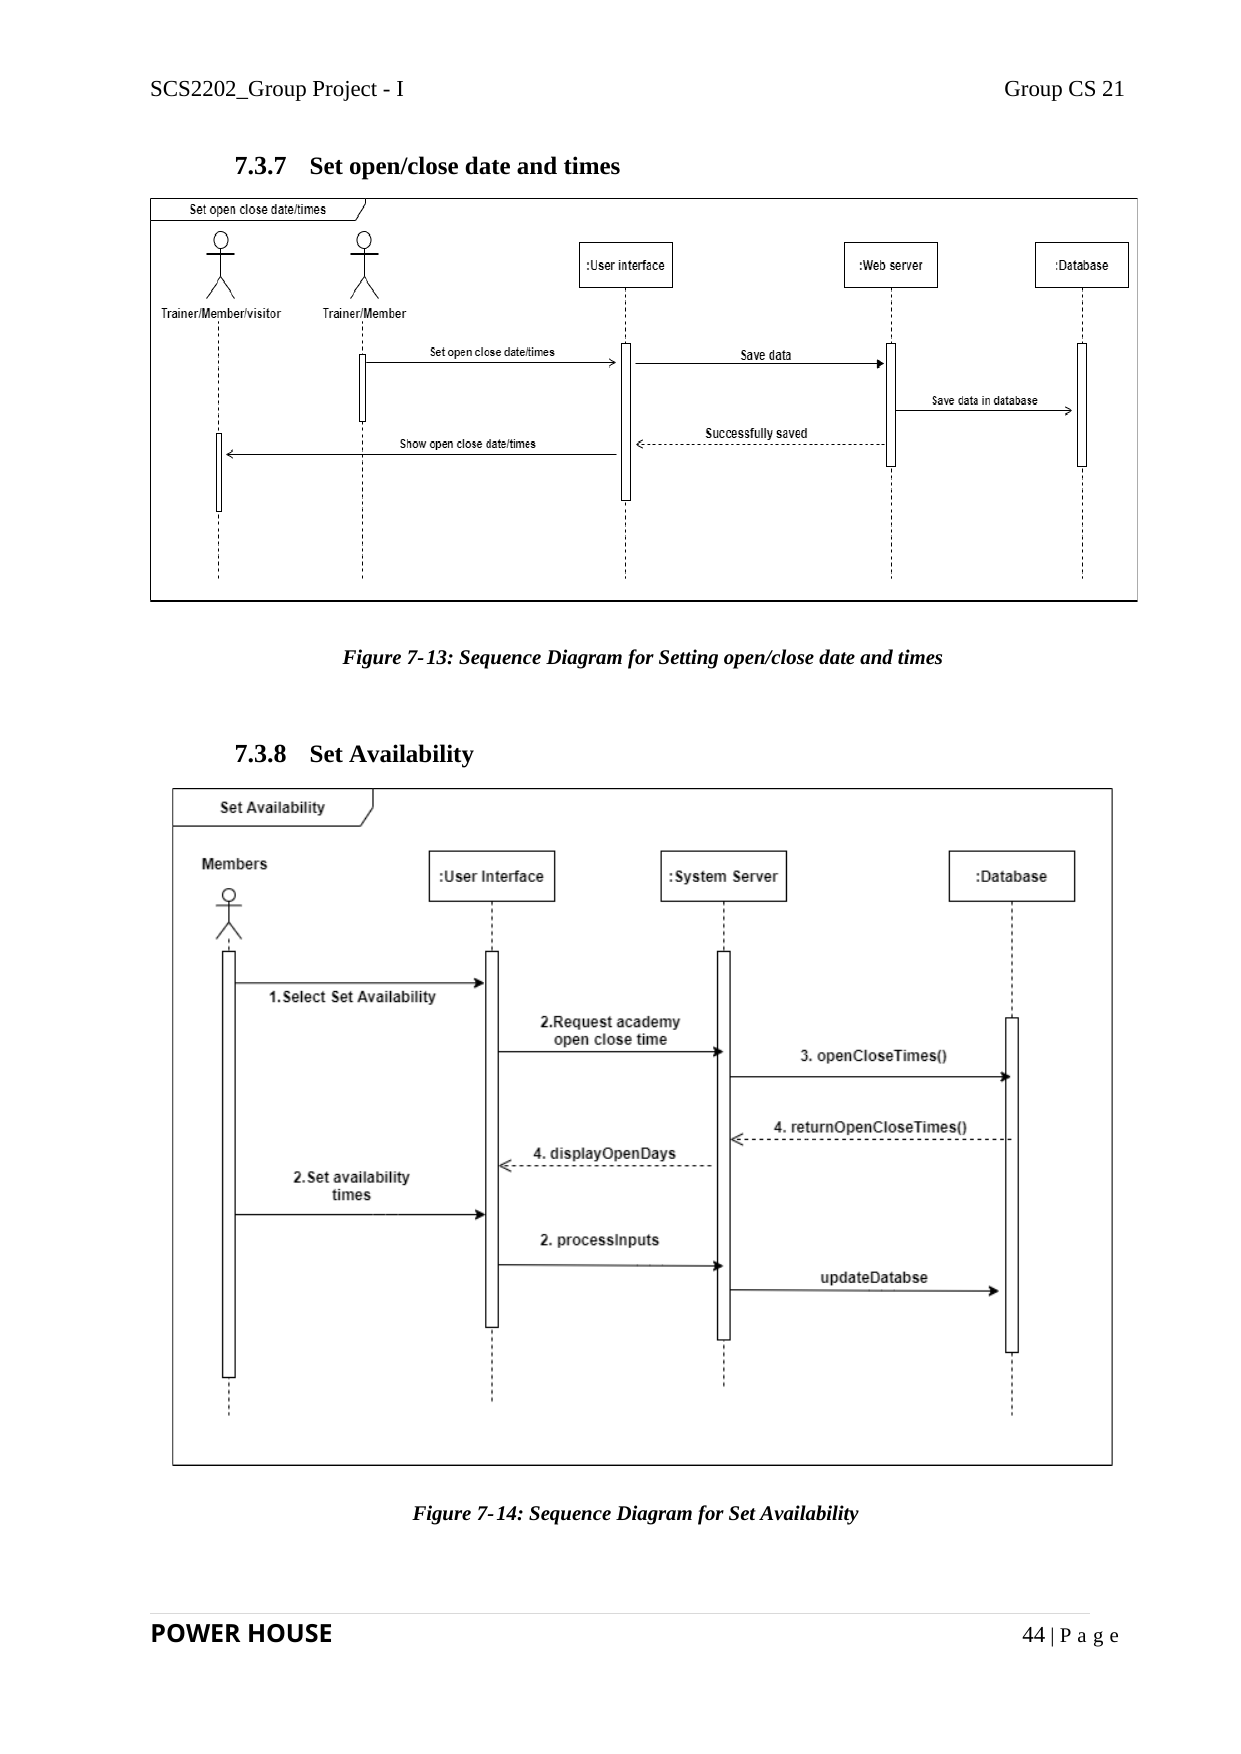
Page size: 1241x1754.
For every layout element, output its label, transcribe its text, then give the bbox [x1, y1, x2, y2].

picture [150, 198, 1138, 602]
subtitle Set Availability [234, 738, 1090, 768]
picture [172, 788, 1113, 1466]
subtitle Set open/close date and times [234, 150, 1090, 180]
